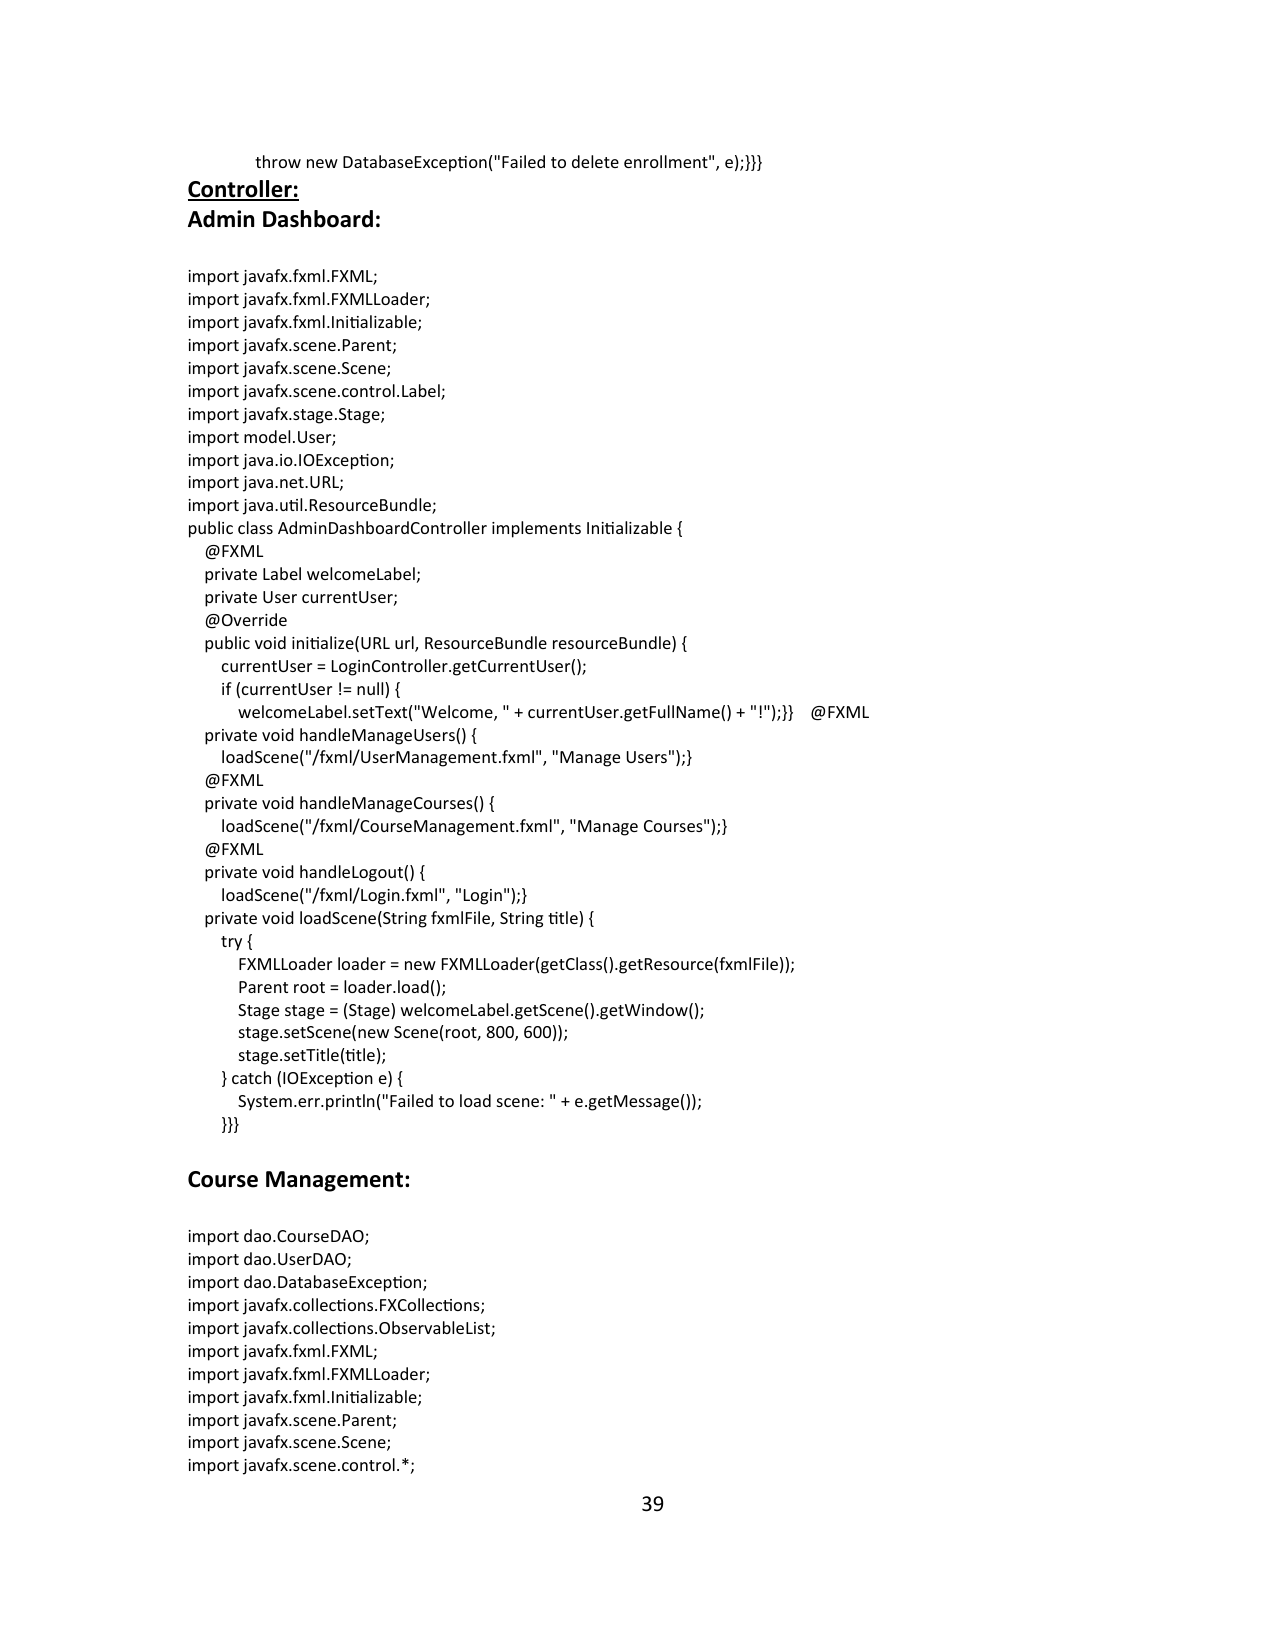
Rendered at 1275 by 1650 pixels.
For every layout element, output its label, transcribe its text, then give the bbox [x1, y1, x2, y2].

text import javafx.fxml.Initializable; [187, 1385, 1088, 1408]
text import javafx.collections.FXCollections; [187, 1293, 1088, 1316]
text loadScene("/fxml/Login.fxml", "Login");} [187, 883, 1088, 906]
text import javafx.fxml.FXML; [187, 264, 1088, 287]
text loadScene("/fxml/UserManagement.fxml", "Manage Users");} [187, 746, 1088, 769]
text import javafx.scene.Parent; [187, 1408, 1088, 1431]
text import javafx.scene.control.Label; [187, 379, 1088, 402]
text Course Management: [187, 1163, 1088, 1194]
text @FXML [187, 837, 1088, 860]
text @FXML [187, 769, 1088, 792]
text import javafx.fxml.FXMLLoader; [187, 1362, 1088, 1385]
text private User currentUser; [187, 585, 1088, 608]
text import java.util.ResourceBundle; [187, 494, 1088, 517]
text currentUser = LoginController.getCurrentUser(); [187, 654, 1088, 677]
text @Override [187, 608, 1088, 631]
text public void initialize(URL url, ResourceBundle resourceBundle) { [187, 631, 1088, 654]
text welcomeLabel.setText("Welcome, " + currentUser.getFullName() + "!");}} @FXML [187, 700, 1088, 723]
text FXMLLoader loader = new FXMLLoader(getClass().getResource(fxmlFile)); [187, 952, 1088, 975]
text import dao.UserDAO; [187, 1247, 1088, 1270]
text import javafx.fxml.FXMLLoader; [187, 287, 1088, 310]
text import dao.DatabaseException; [187, 1270, 1088, 1293]
text @FXML [187, 539, 1088, 562]
text import javafx.fxml.FXML; [187, 1339, 1088, 1362]
text import javafx.scene.Scene; [187, 1431, 1088, 1453]
text stage.setTitle(title); [187, 1044, 1088, 1067]
text import java.io.IOException; [187, 448, 1088, 471]
text import java.net.URL; [187, 471, 1088, 494]
text loadScene("/fxml/CourseManagement.fxml", "Manage Courses");} [187, 814, 1088, 837]
text try { [187, 929, 1088, 952]
text import model.User; [187, 425, 1088, 448]
text stage.setScene(new Scene(root, 800, 600)); [187, 1021, 1088, 1044]
text public class AdminDashboardController implements Initializable { [187, 517, 1088, 539]
text System.err.println("Failed to load scene: " + e.getMessage()); [187, 1089, 1088, 1112]
text private void handleLogout() { [187, 860, 1088, 883]
text import dao.CourseDAO; [187, 1224, 1088, 1247]
text private void loadScene(String fxmlFile, String title) { [187, 906, 1088, 929]
text Controller: [187, 173, 1088, 203]
text import javafx.collections.ObservableList; [187, 1316, 1088, 1339]
text private void handleManageUsers() { [187, 723, 1088, 746]
text import javafx.stage.Stage; [187, 402, 1088, 425]
text import javafx.scene.control.*; [187, 1453, 1088, 1476]
text } catch (IOException e) { [187, 1067, 1088, 1089]
text Parent root = loader.load(); [187, 975, 1088, 998]
text Admin Dashboard: [187, 203, 1088, 234]
text private void handleManageCourses() { [187, 792, 1088, 814]
text Stage stage = (Stage) welcomeLabel.getScene().getWindow(); [187, 998, 1088, 1021]
text import javafx.scene.Parent; [187, 333, 1088, 356]
text import javafx.scene.Scene; [187, 356, 1088, 379]
text if (currentUser != null) { [187, 677, 1088, 700]
text }}} [187, 1112, 1088, 1135]
text throw new DatabaseException("Failed to delete enrollment", e);}}} [187, 150, 1088, 173]
text import javafx.fxml.Initializable; [187, 310, 1088, 333]
text private Label welcomeLabel; [187, 562, 1088, 585]
